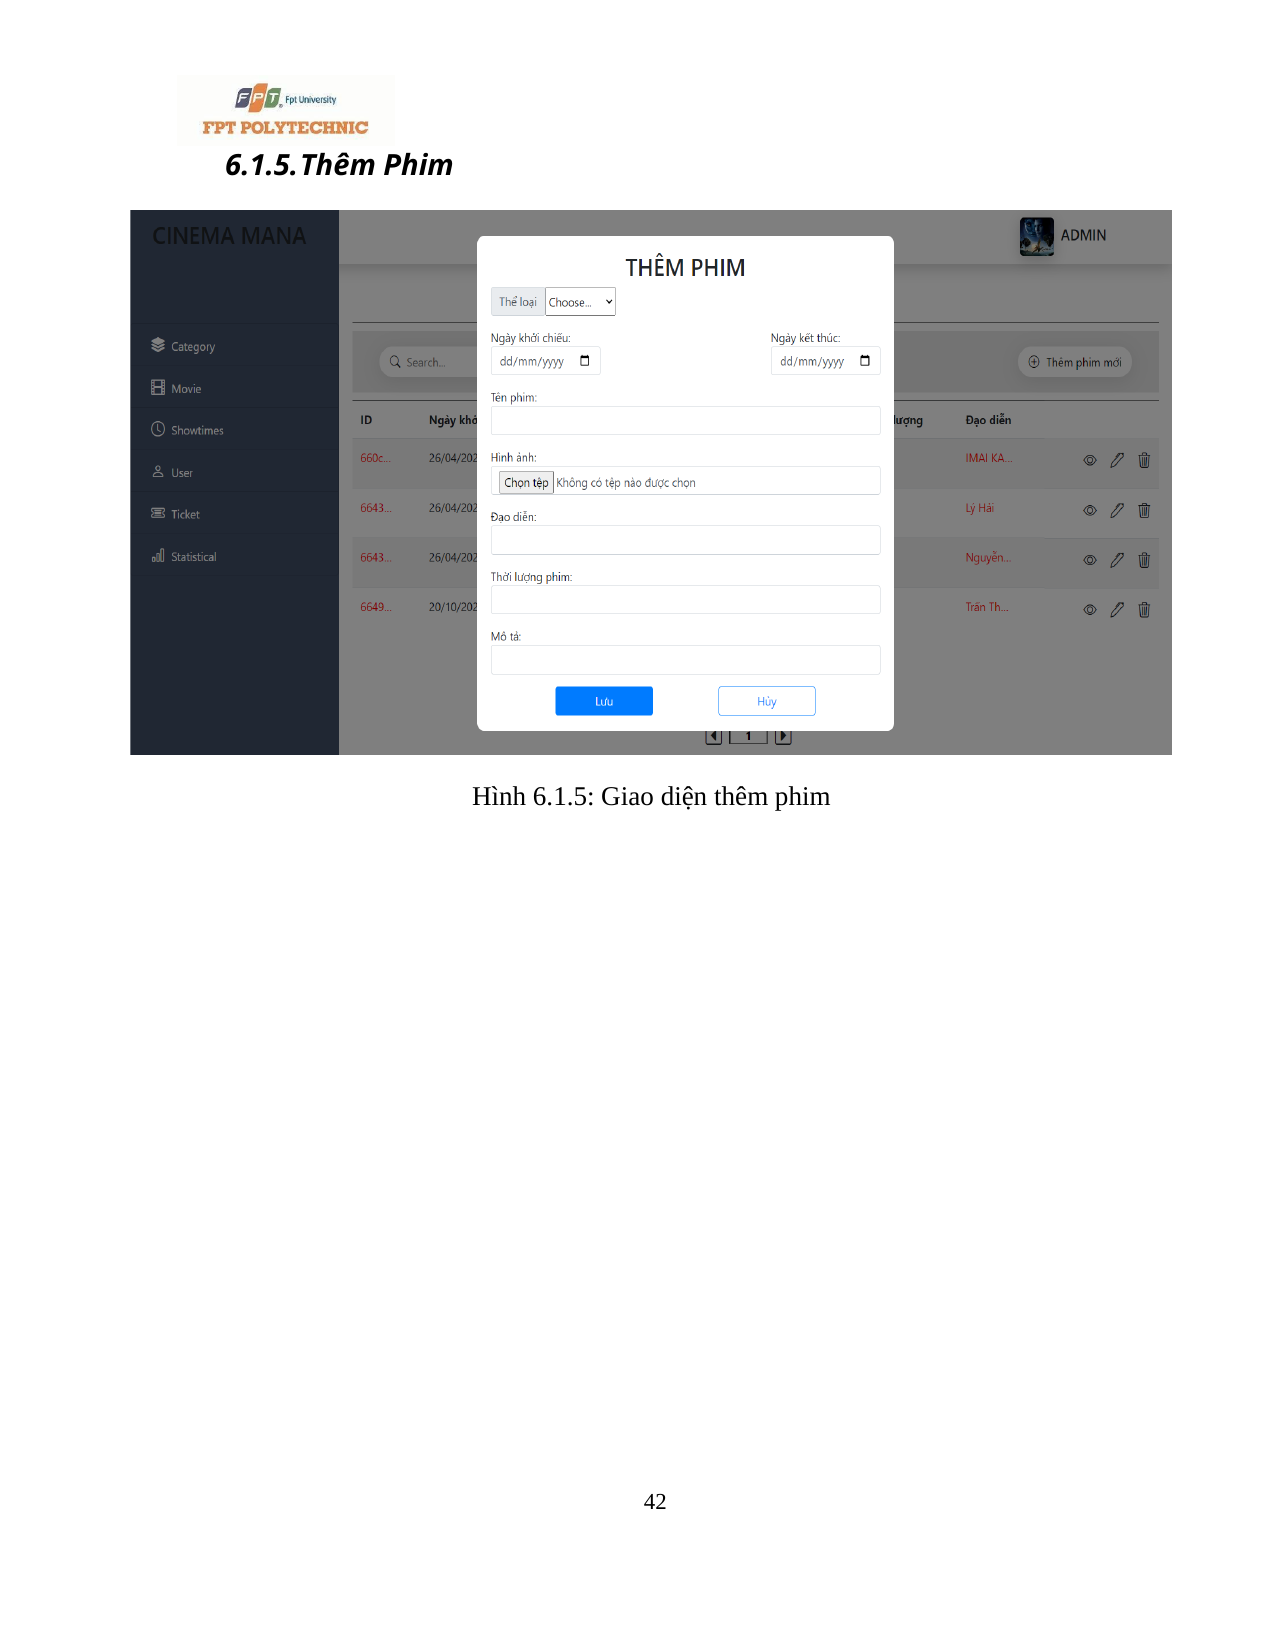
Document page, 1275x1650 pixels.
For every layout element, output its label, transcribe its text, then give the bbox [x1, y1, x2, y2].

picture [177, 75, 395, 146]
picture [130, 210, 1172, 755]
subtitle Thêm Phim [225, 144, 1198, 183]
